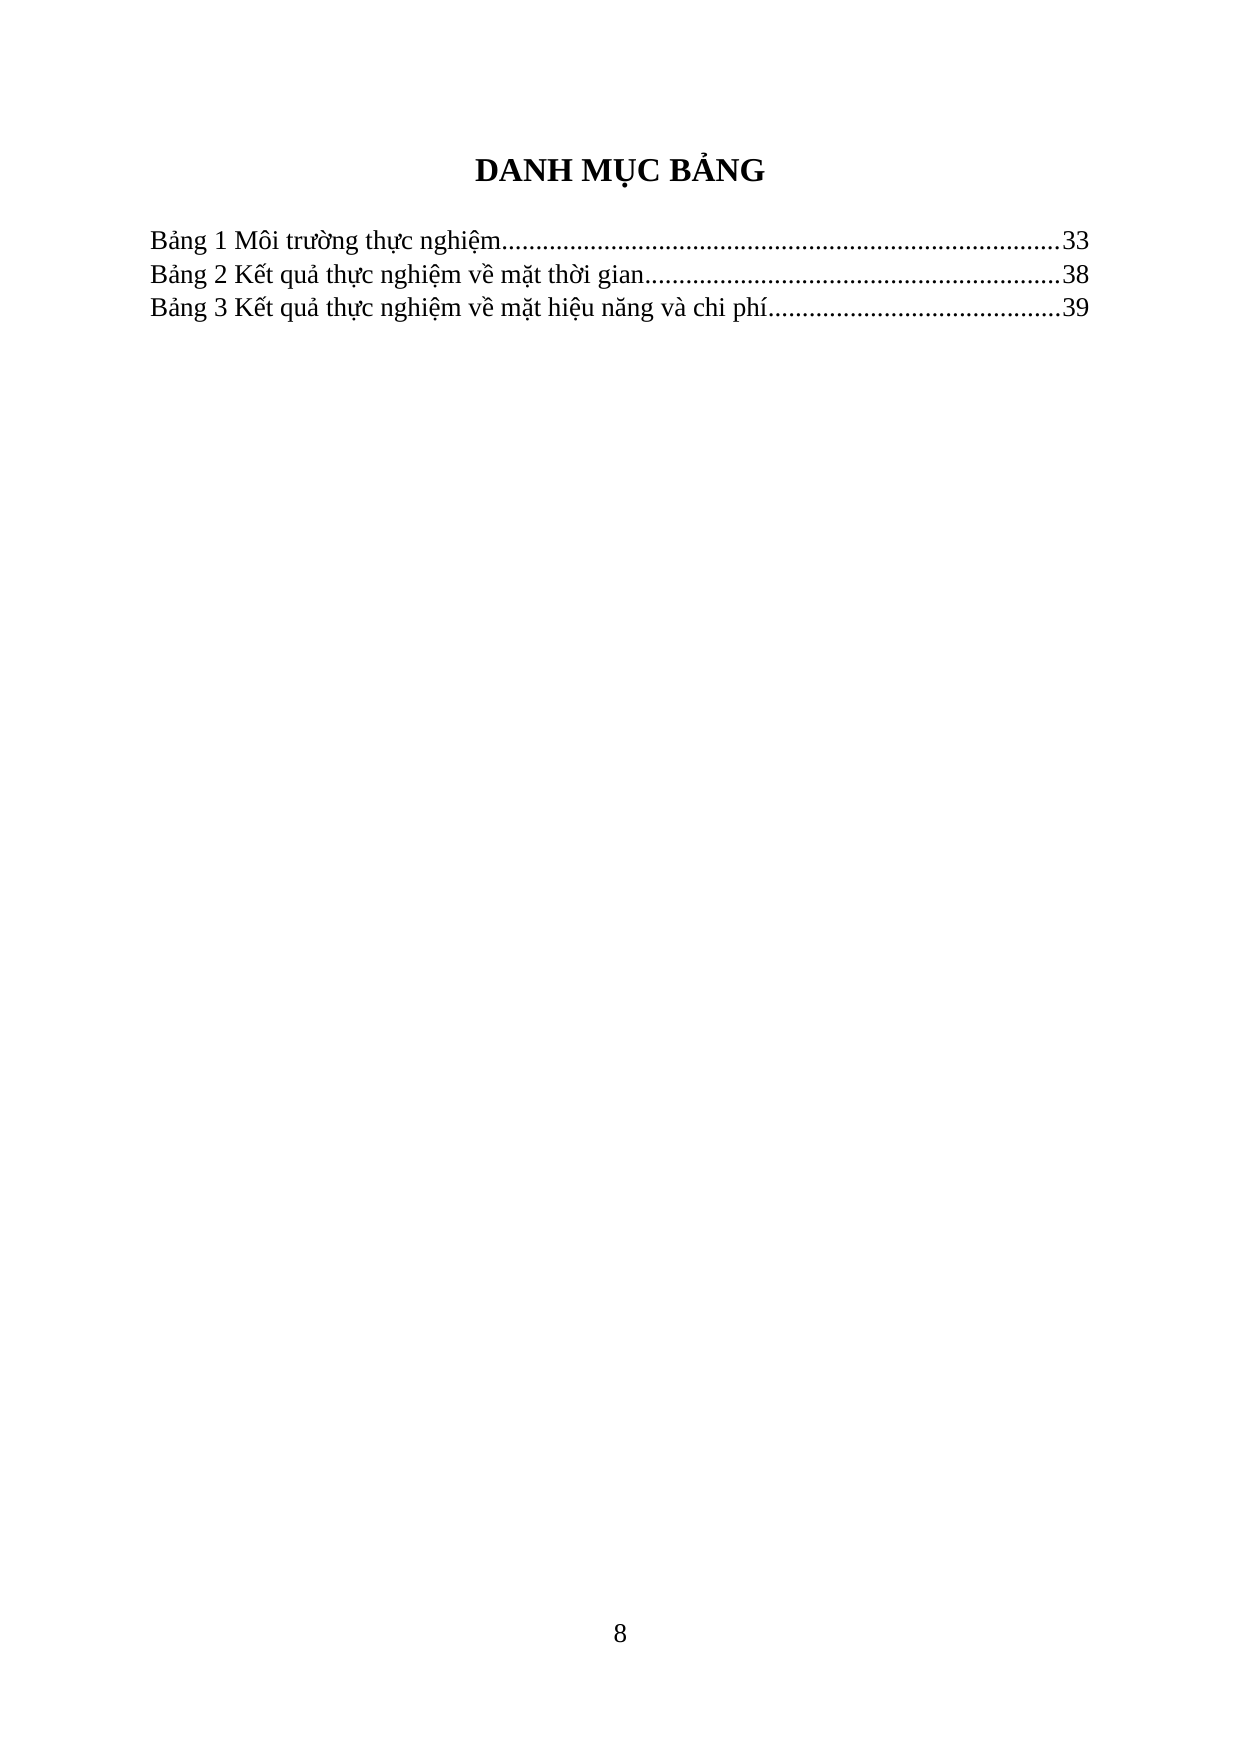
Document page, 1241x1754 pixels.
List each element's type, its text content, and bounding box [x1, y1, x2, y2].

text DANH MỤC BẢNG [150, 150, 1090, 188]
text Bảng 1 Môi trường thực nghiệm 33 [150, 224, 1090, 255]
text Bảng 2 Kết quả thực nghiệm về mặt thời gian 38 [150, 258, 1090, 289]
text Bảng 3 Kết quả thực nghiệm về mặt hiệu năng và chi phí 39 [150, 291, 1090, 322]
